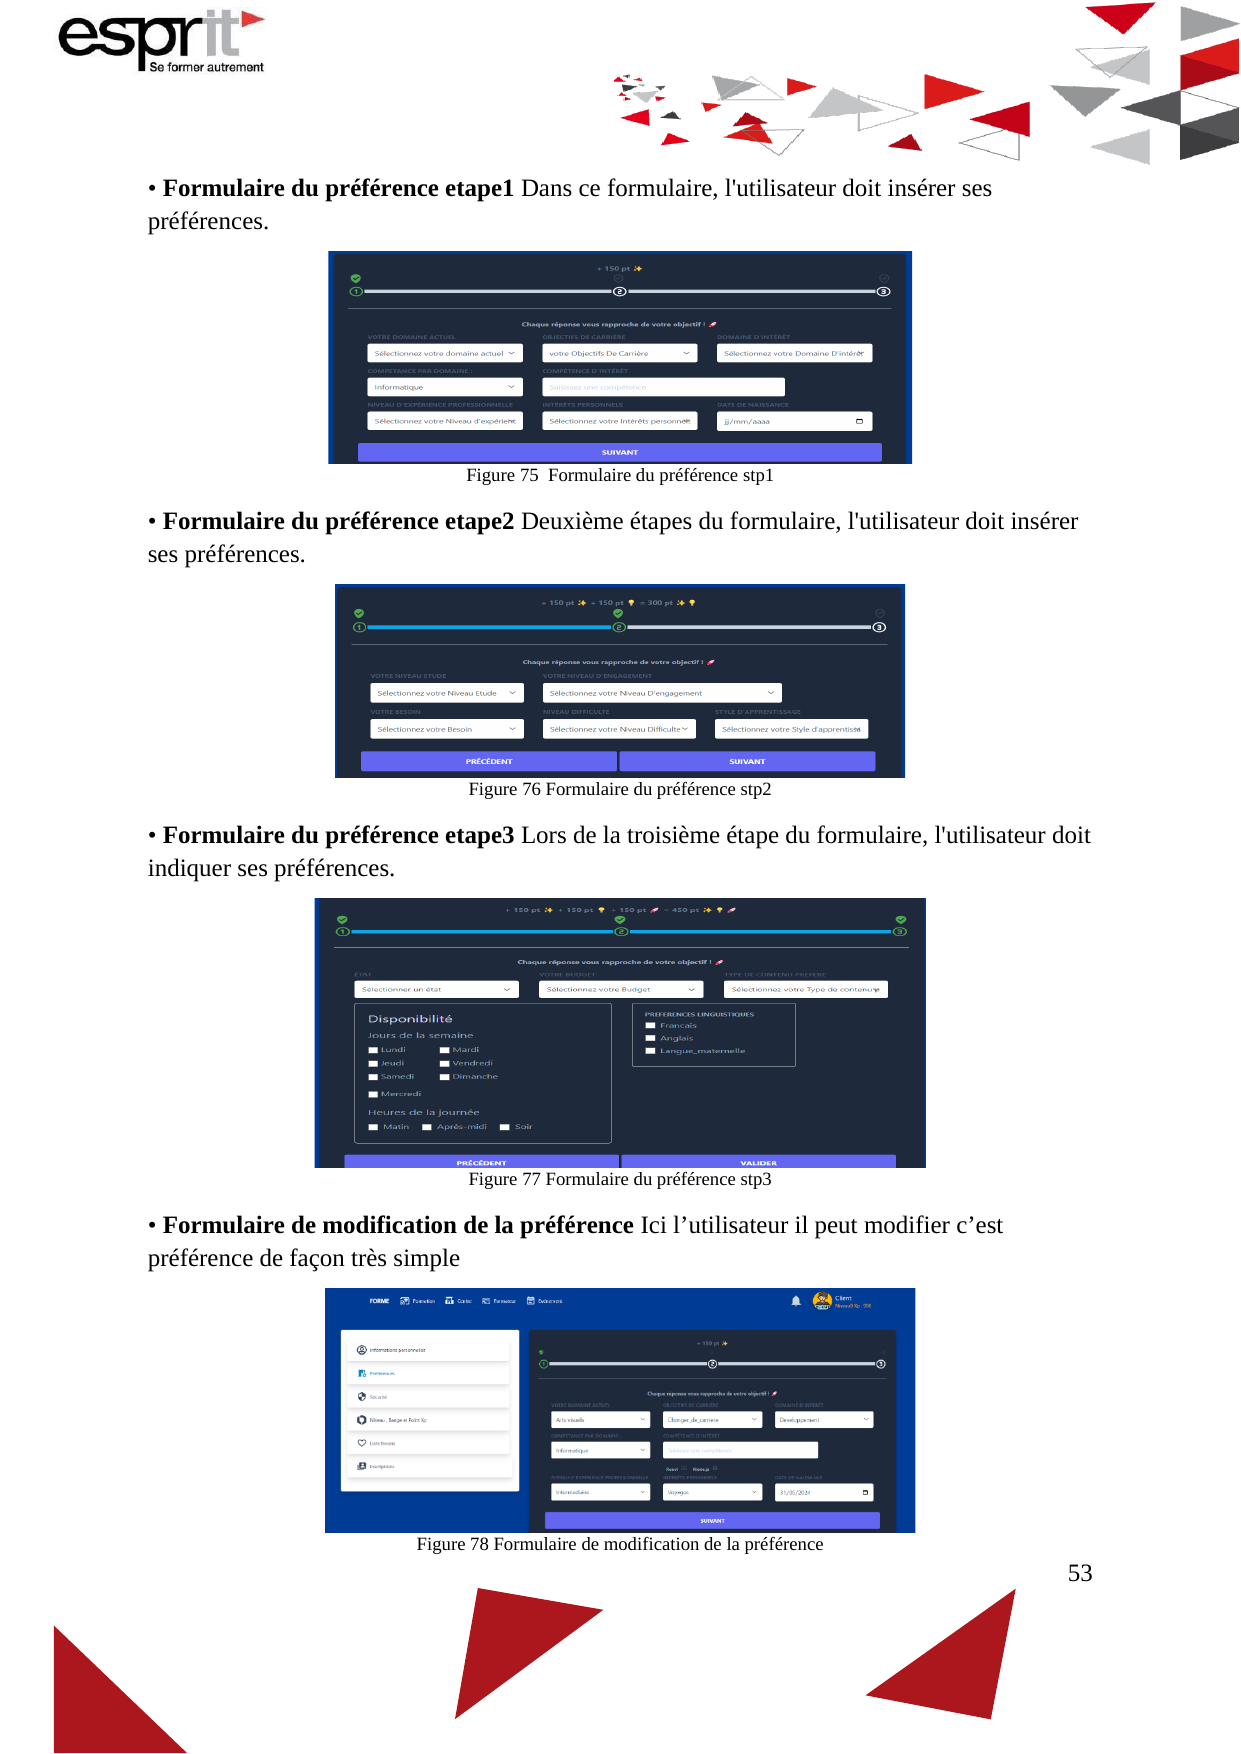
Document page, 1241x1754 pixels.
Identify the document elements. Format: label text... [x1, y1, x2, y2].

picture [325, 1288, 916, 1533]
text • Formulaire du préférence etape3 Lors de la troisième étape du formulaire, l'utilisateur doit indiquer ses préférences. [148, 820, 1093, 882]
picture [335, 584, 906, 778]
text • Formulaire du préférence etape2 Deuxième étapes du formulaire, l'utilisateur doit insérer ses préférences. [148, 506, 1093, 568]
text • Formulaire de modification de la préférence Ici l’utilisateur il peut modifier c’est préférence de façon très simple [148, 1210, 1093, 1272]
picture [314, 898, 926, 1168]
text • Formulaire du préférence etape1 Dans ce formulaire, l'utilisateur doit insérer ses préférences. [148, 173, 1093, 235]
picture [613, 0, 1241, 167]
picture [54, 7, 269, 75]
picture [328, 251, 913, 464]
